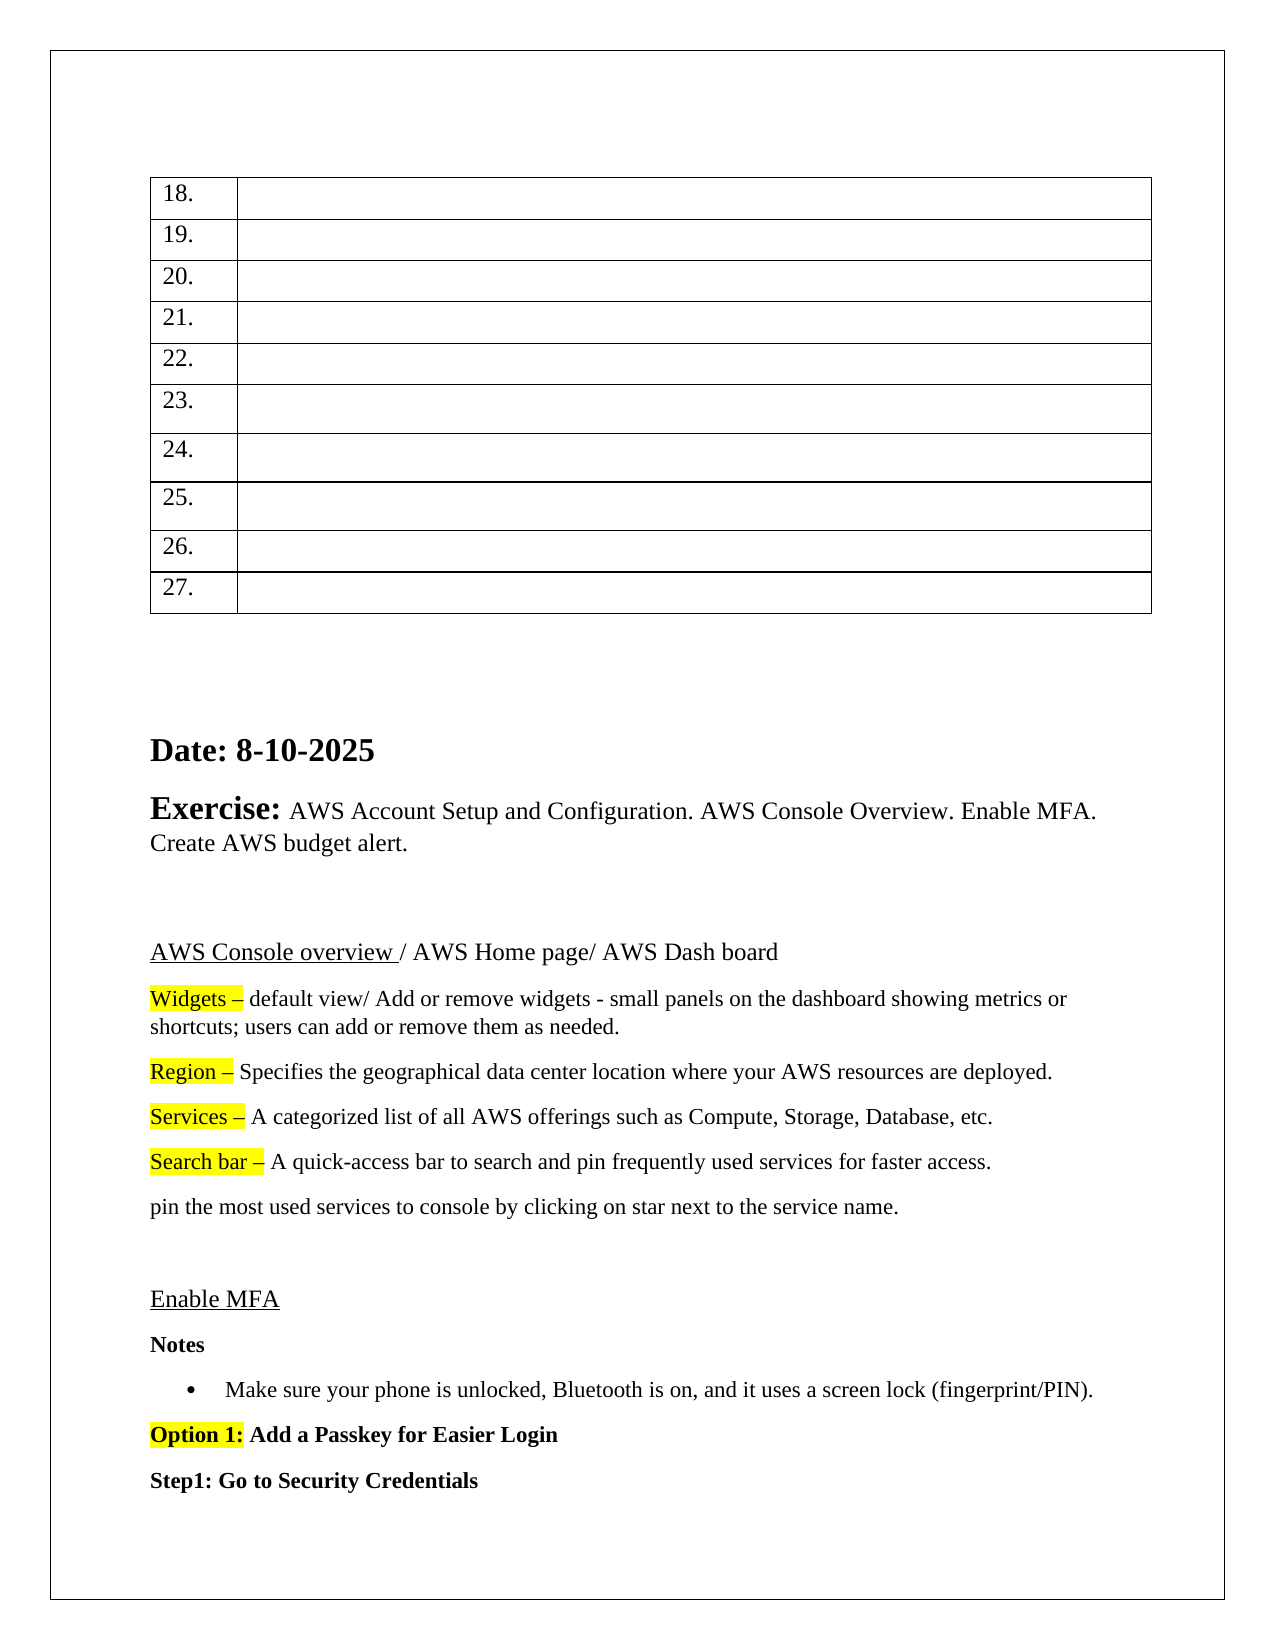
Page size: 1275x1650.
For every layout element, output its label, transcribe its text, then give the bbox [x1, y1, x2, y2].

text Search bar – A quick-access bar to search and pin frequently used services for faster access. [264, 1148, 1152, 1175]
list Make sure your phone is unlocked, Bluetooth is on, and it uses a screen lock (fingerprint/PIN). [187, 1376, 1152, 1403]
table_cell 18. [151, 178, 237, 218]
table_cell 22. [151, 344, 237, 384]
text pin the most used services to console by clicking on star next to the service name. [150, 1193, 1152, 1220]
table_cell [238, 261, 1151, 301]
table_cell [238, 302, 1151, 342]
text Notes [150, 1331, 1152, 1358]
table_cell 27. [151, 573, 237, 613]
table_cell [238, 573, 1151, 613]
table_cell [238, 178, 1151, 218]
table_cell 21. [151, 302, 237, 342]
text Enable MFA [150, 1284, 1152, 1312]
table_cell 25. [151, 483, 237, 530]
table_cell [238, 483, 1151, 530]
table_cell [238, 434, 1151, 481]
table_cell [238, 344, 1151, 384]
text Option 1: Add a Passkey for Easier Login [244, 1422, 1152, 1448]
table_cell 24. [151, 434, 237, 481]
table_cell [238, 531, 1151, 571]
table_cell [238, 220, 1151, 260]
table_cell 26. [151, 531, 237, 571]
text Date: 8-10-2025 [150, 730, 1152, 768]
text AWS Console overview / AWS Home page/ AWS Dash board [150, 937, 1152, 966]
text Widgets – default view/ Add or remove widgets - small panels on the dashboard showing metrics or shortcuts; users can add or remove them as needed. [150, 984, 1152, 1039]
table_cell [238, 385, 1151, 433]
text Exercise: AWS Account Setup and Configuration. AWS Console Overview. Enable MFA. Create AWS budget alert. [150, 788, 1152, 857]
table_cell 23. [151, 385, 237, 433]
text Services – A categorized list of all AWS offerings such as Compute, Storage, Database, etc. [245, 1103, 1152, 1129]
table_cell 19. [151, 220, 237, 260]
text Region – Specifies the geographical data center location where your AWS resources are deployed. [233, 1058, 1152, 1084]
text Step1: Go to Security Credentials [150, 1467, 1152, 1493]
table_cell 20. [151, 261, 237, 301]
